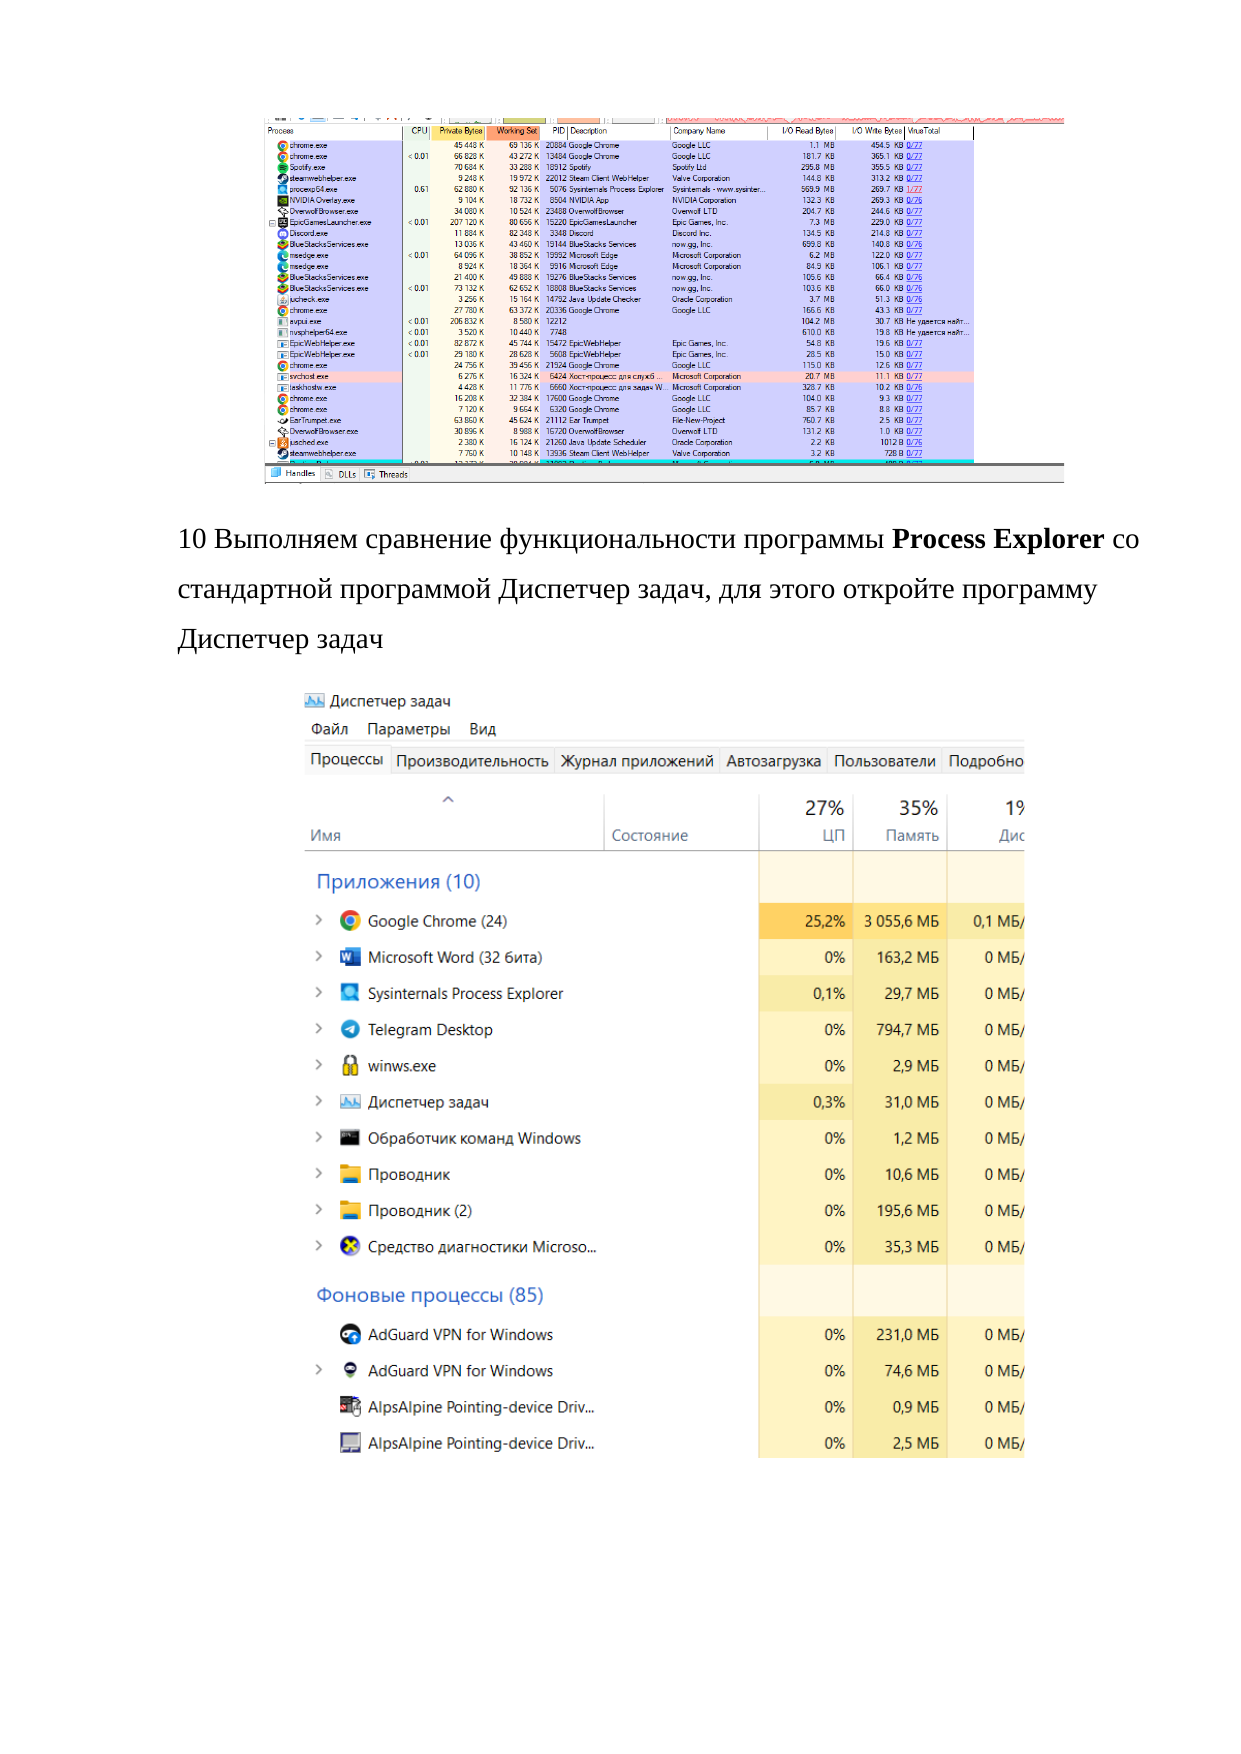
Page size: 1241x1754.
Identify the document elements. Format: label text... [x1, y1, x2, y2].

picture [304, 692, 1025, 1458]
text 10 Выполняем сравнение функциональности программы Process Explorer со стандартной программой Диспетчер задач, для этого откройте программу Диспетчер задач [177, 521, 1152, 655]
picture [264, 118, 1065, 484]
